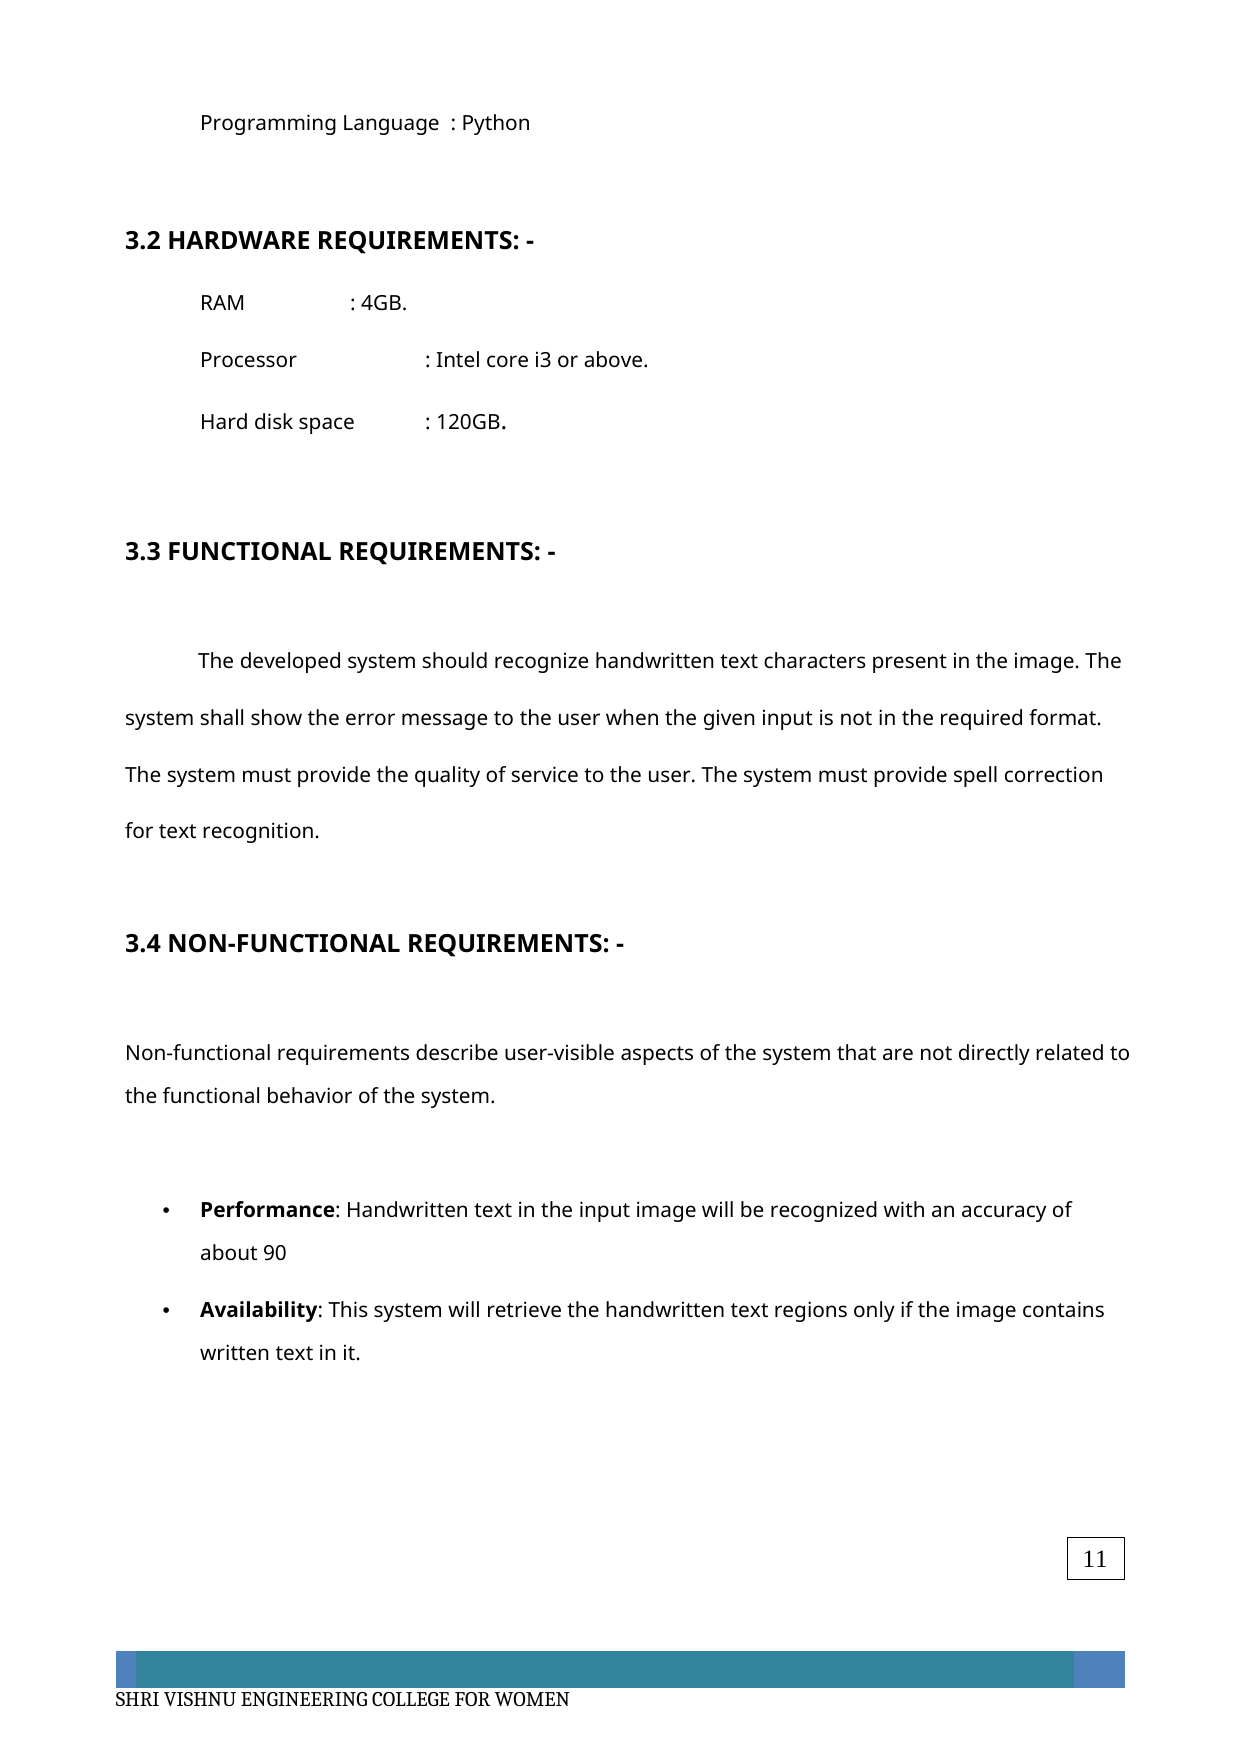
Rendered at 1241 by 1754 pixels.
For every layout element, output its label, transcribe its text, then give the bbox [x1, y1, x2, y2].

text Programming Language : Python [125, 108, 1134, 137]
text 3.2 HARDWARE REQUIREMENTS: - [125, 223, 1134, 257]
text The developed system should recognize handwritten text characters present in the image. The system shall show the error message to the user when the given input is not in the required format. The system must provide the quality of service to the user. The system must provide spell correction for text recognition. [125, 646, 1134, 845]
text RAM : 4GB. [125, 288, 1134, 317]
list Performance: Handwritten text in the input image will be recognized with an accuracy of about 90 [162, 1195, 1134, 1266]
title 3.3 FUNCTIONAL REQUIREMENTS: - [125, 534, 1134, 568]
text Processor : Intel core i3 or above. [125, 346, 1134, 374]
list Availability: This system will retrieve the handwritten text regions only if the image contains written text in it. [162, 1295, 1134, 1366]
text Non-functional requirements describe user-visible aspects of the system that are not directly related to the functional behavior of the system. [125, 1038, 1134, 1109]
title 3.4 NON-FUNCTIONAL REQUIREMENTS: - [125, 926, 1134, 960]
text Hard disk space : 120GB. [125, 403, 1134, 437]
